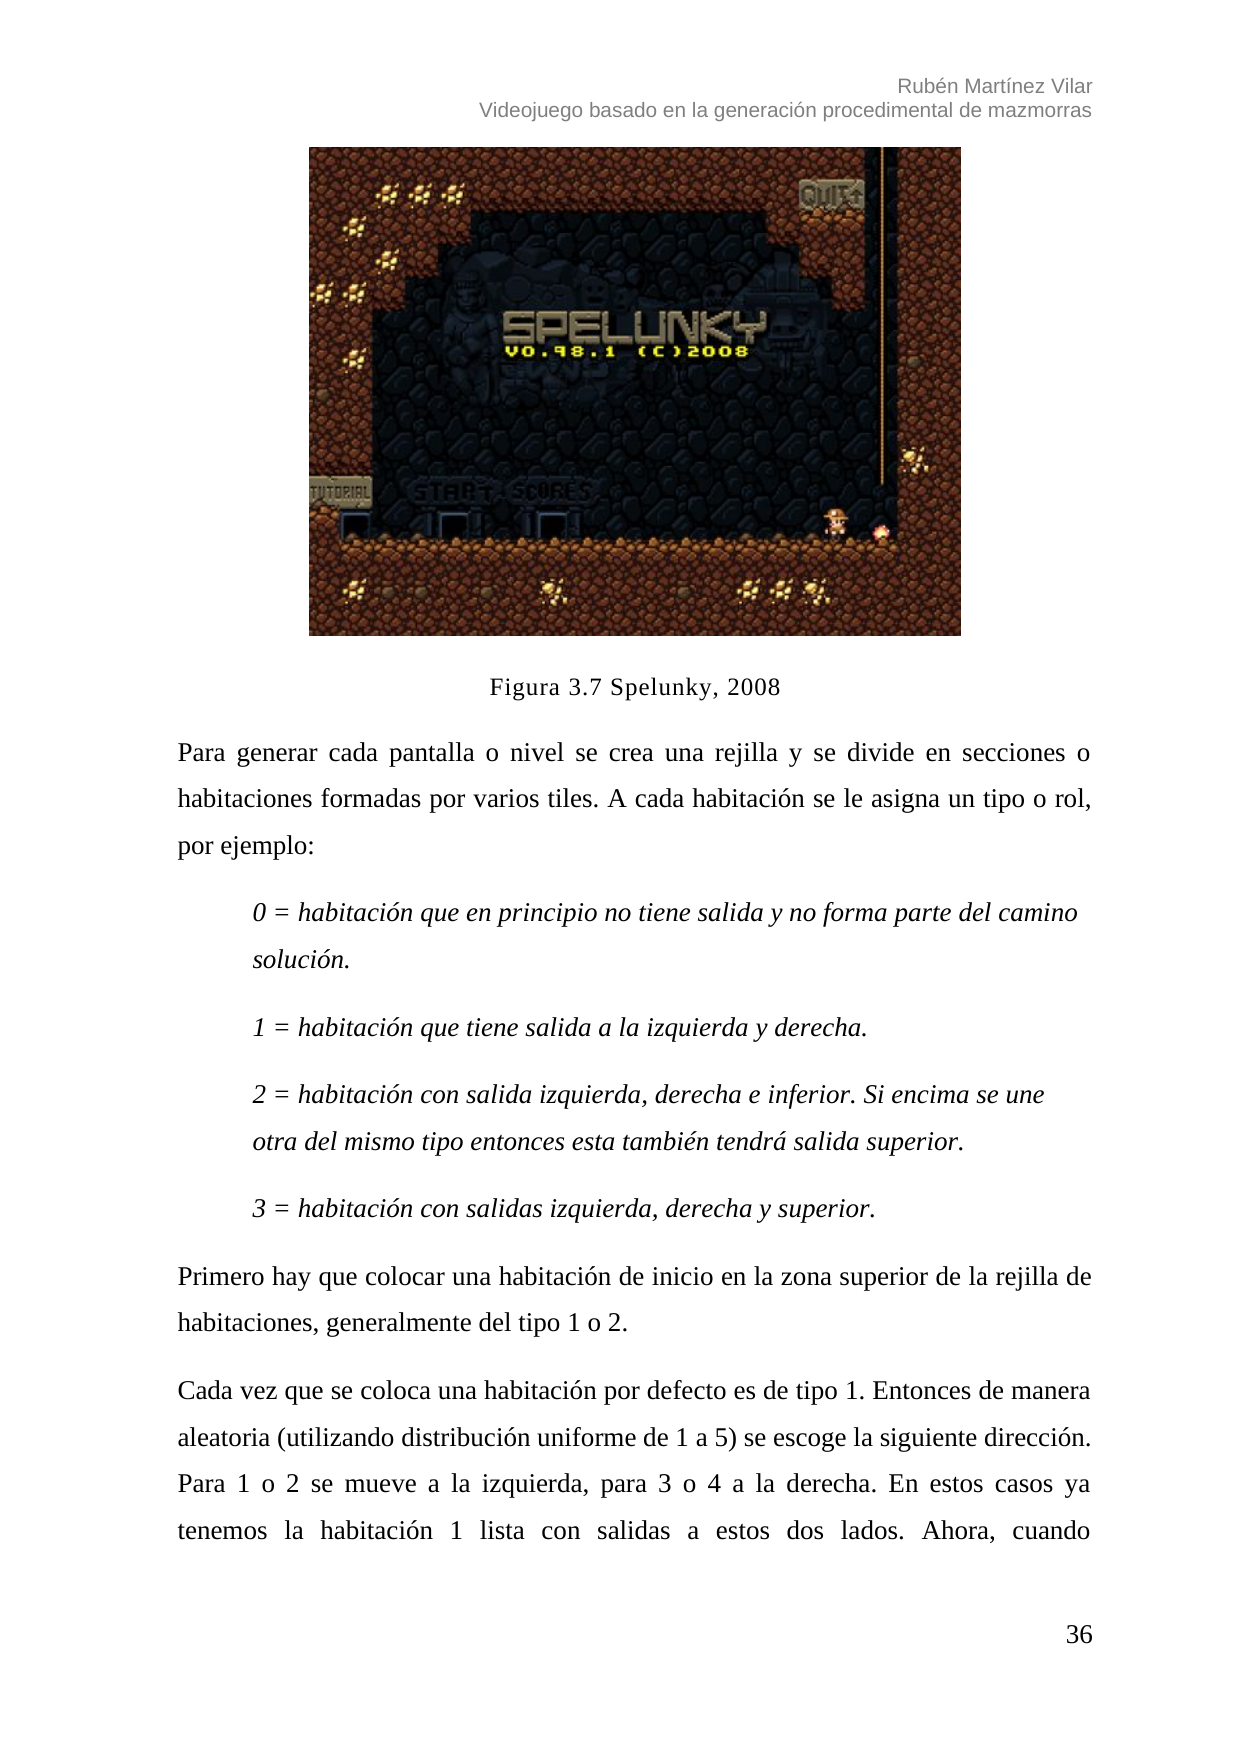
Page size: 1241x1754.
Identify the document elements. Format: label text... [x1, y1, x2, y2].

picture [309, 147, 961, 636]
text Para generar cada pantalla o nivel se crea una rejilla y se divide en secciones o habitaciones formadas por varios tiles. A cada habitación se le asigna un tipo o rol, por ejemplo: [177, 736, 1092, 860]
text 2 = habitación con salida izquierda, derecha e inferior. Si encima se une otra del mismo tipo entonces esta también tendrá salida superior. [252, 1078, 1092, 1156]
text 3 = habitación con salidas izquierda, derecha y superior. [252, 1192, 1092, 1223]
text 0 = habitación que en principio no tiene salida y no forma parte del camino solución. [252, 896, 1092, 974]
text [177, 1374, 1092, 1545]
text Primero hay que colocar una habitación de inicio en la zona superior de la rejilla de habitaciones, generalmente del tipo 1 o 2. [177, 1260, 1092, 1338]
text 1 = habitación que tiene salida a la izquierda y derecha. [252, 1011, 1092, 1042]
